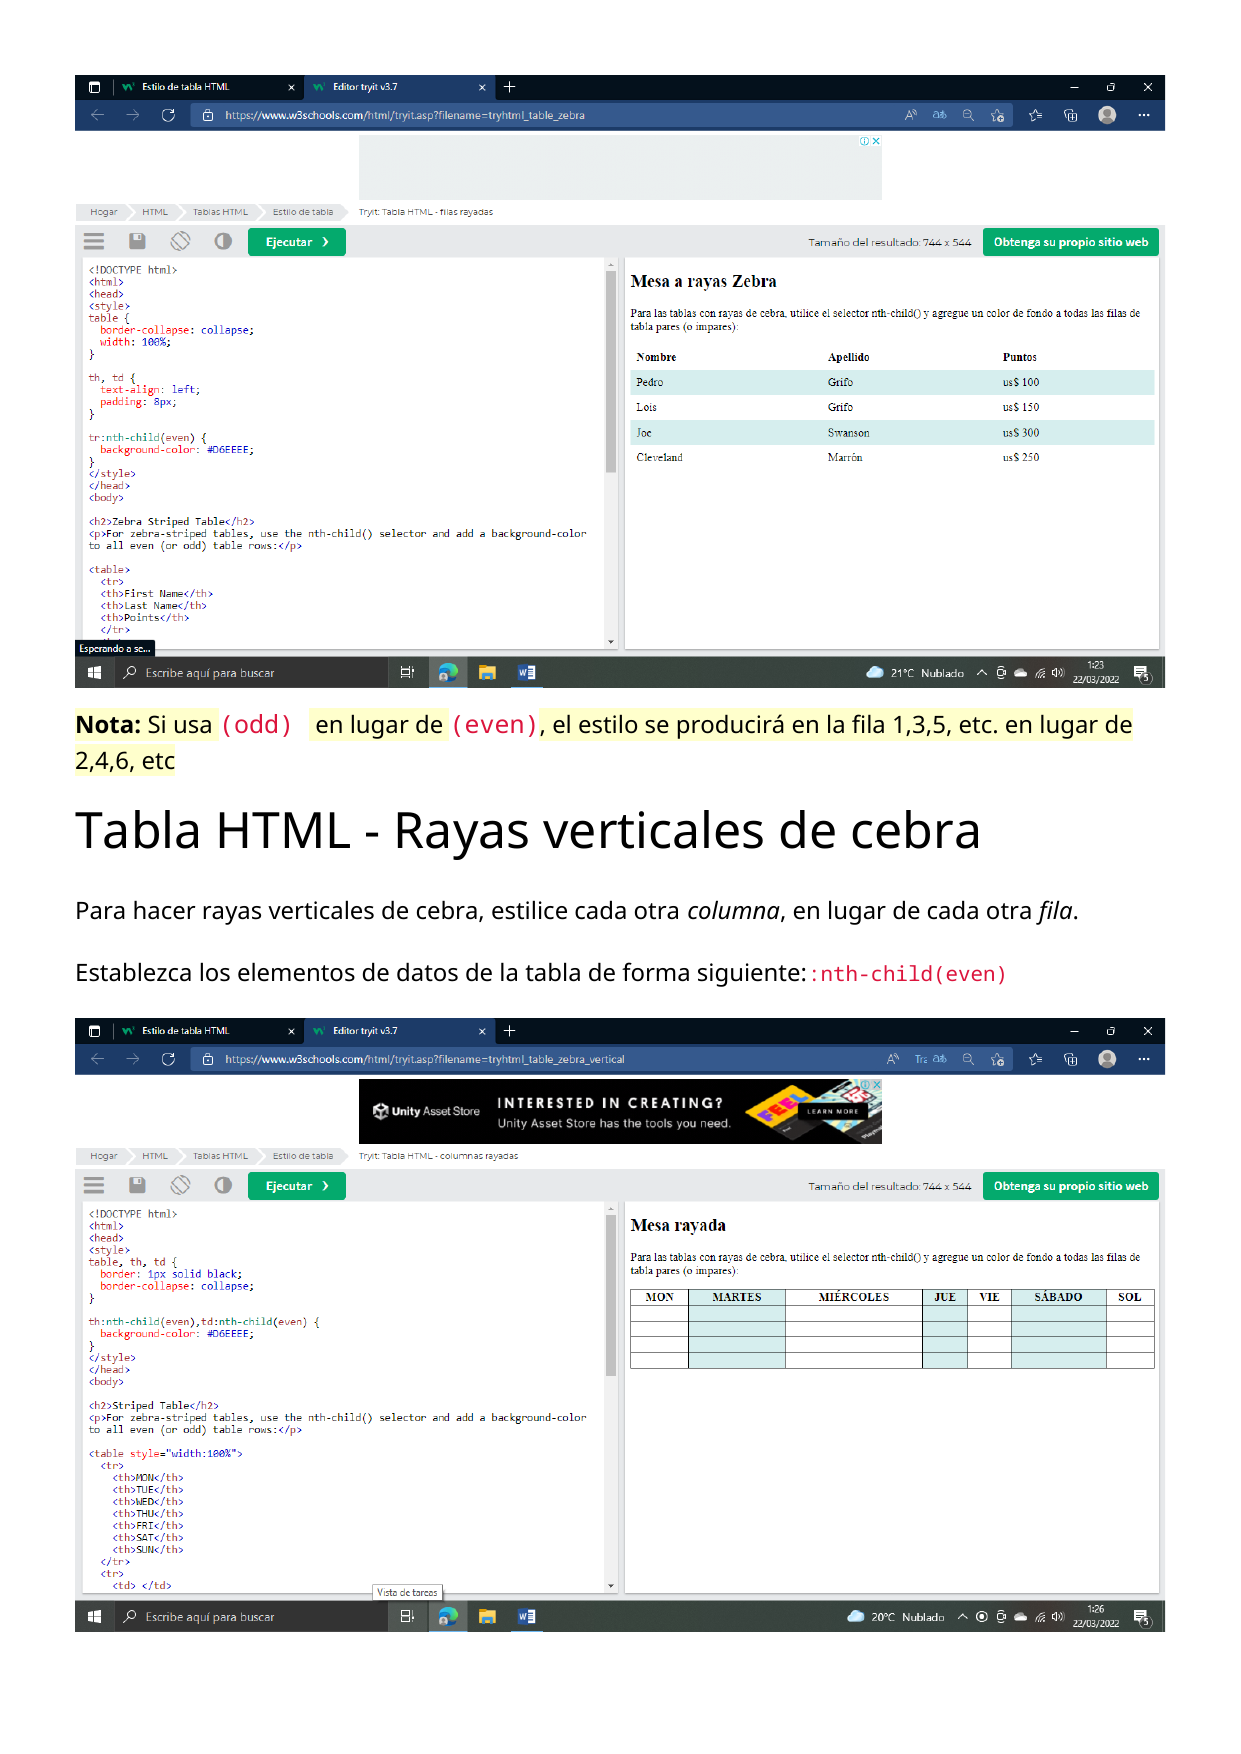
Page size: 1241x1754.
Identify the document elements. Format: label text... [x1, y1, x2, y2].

picture [75, 1018, 1166, 1632]
text Nota: Si usa (odd) en lugar de (even), el estilo se producirá en la fila 1,3,5, etc. en lugar de 2,4,6, etc [75, 707, 1165, 776]
subtitle Tabla HTML - Rayas verticales de cebra [75, 795, 1165, 863]
text Para hacer rayas verticales de cebra, estilice cada otra columna, en lugar de cada otra fila. [75, 893, 1165, 926]
picture [75, 75, 1166, 688]
text Establezca los elementos de datos de la tabla de forma siguiente::nth-child(even) [808, 956, 1165, 989]
